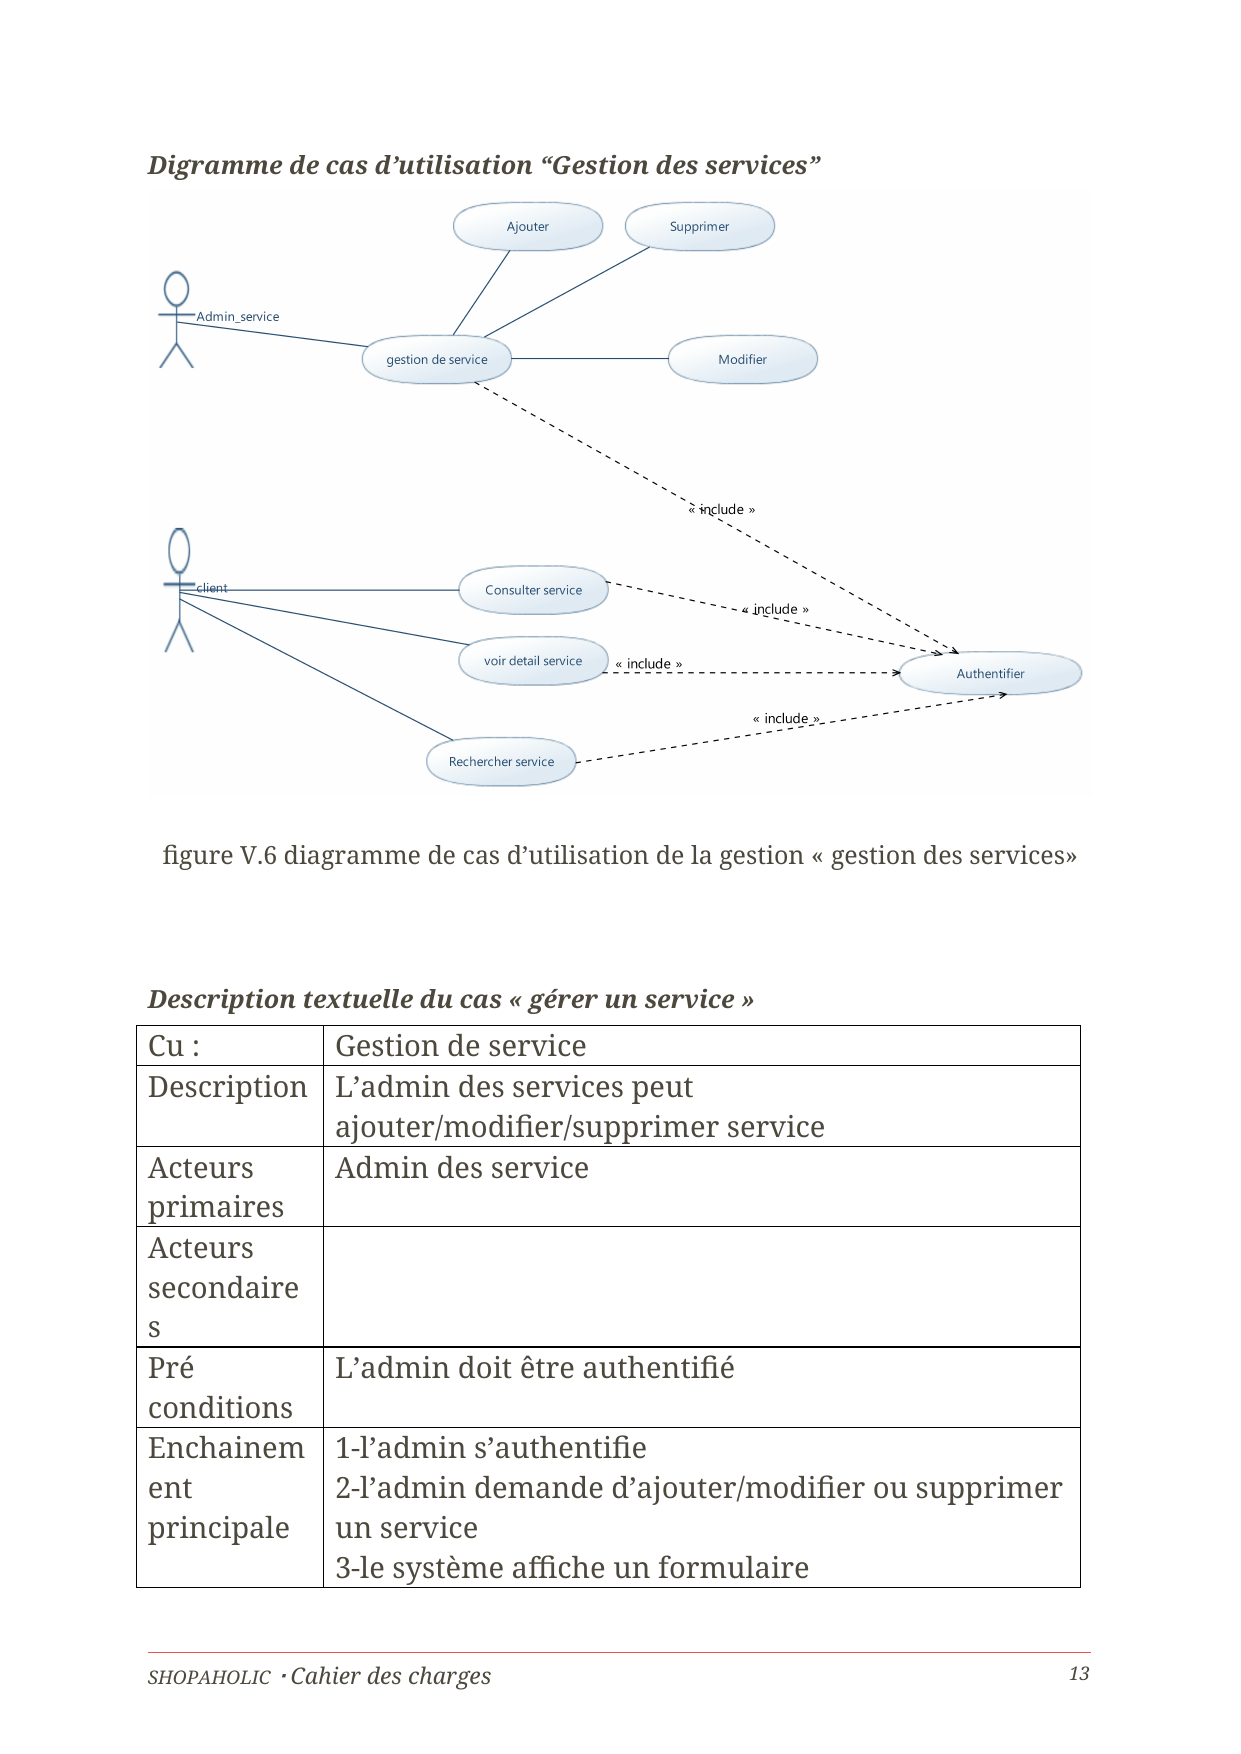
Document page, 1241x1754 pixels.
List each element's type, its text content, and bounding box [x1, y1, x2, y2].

table_cell Acteurs secondaires [137, 1227, 323, 1346]
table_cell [137, 1428, 323, 1587]
table_cell L’admin des services peut ajouter/modifier/supprimer service [324, 1066, 1080, 1146]
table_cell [324, 1428, 1080, 1587]
picture [147, 190, 1093, 797]
table_header Cu : [137, 1026, 323, 1065]
table_cell Admin des service [324, 1147, 1080, 1226]
table_header Gestion de service [324, 1026, 1080, 1065]
subtitle Digramme de cas d’utilisation “Gestion des services” [148, 148, 1093, 182]
subtitle Description textuelle du cas « gérer un service » [148, 982, 1093, 1016]
table_cell L’admin doit être authentifié [324, 1348, 1080, 1427]
text figure V.6 diagramme de cas d’utilisation de la gestion « gestion des services» [148, 837, 1093, 872]
table_cell [324, 1227, 1080, 1346]
table_cell Acteurs primaires [137, 1147, 323, 1226]
table_cell Description [137, 1066, 323, 1146]
table_cell Pré conditions [137, 1348, 323, 1427]
